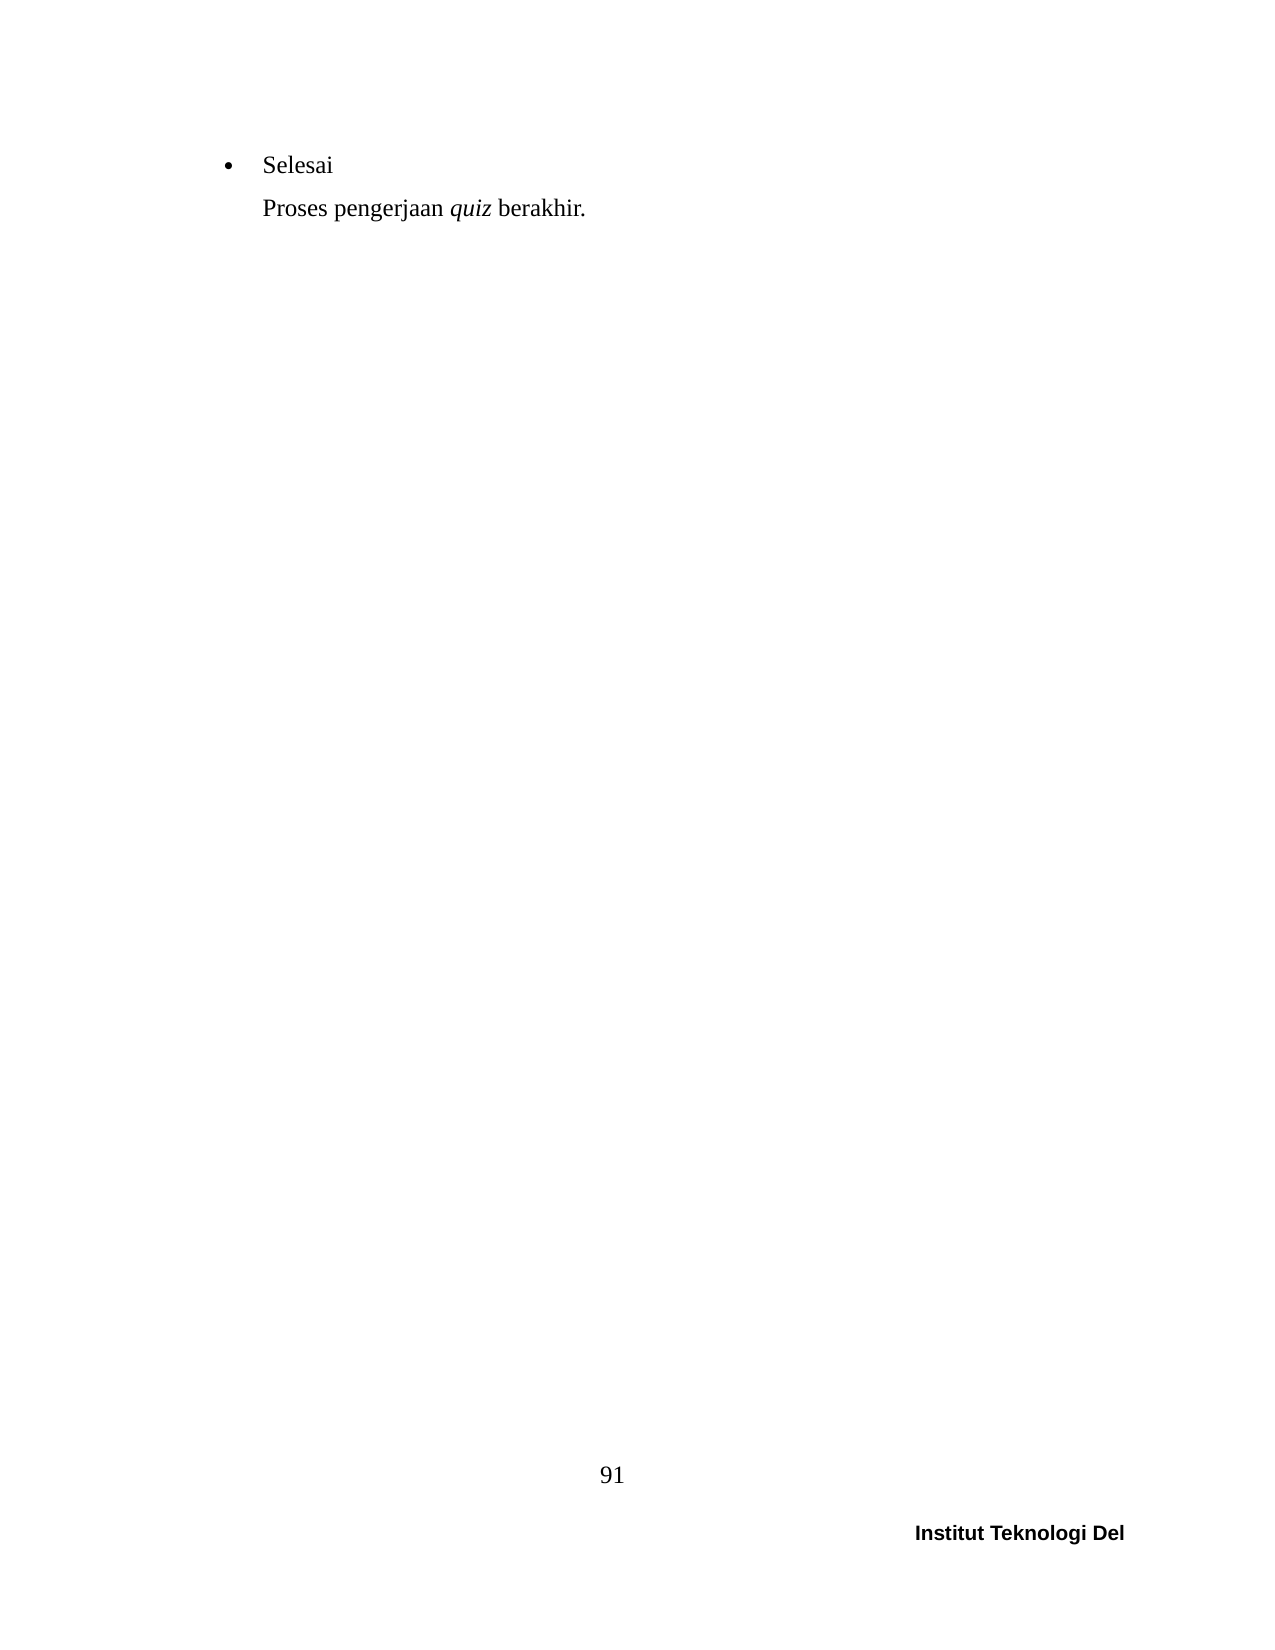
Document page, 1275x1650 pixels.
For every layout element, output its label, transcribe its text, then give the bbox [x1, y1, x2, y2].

list Proses pengerjaan quiz berakhir. [262, 193, 1125, 222]
list Selesai [225, 150, 1125, 179]
